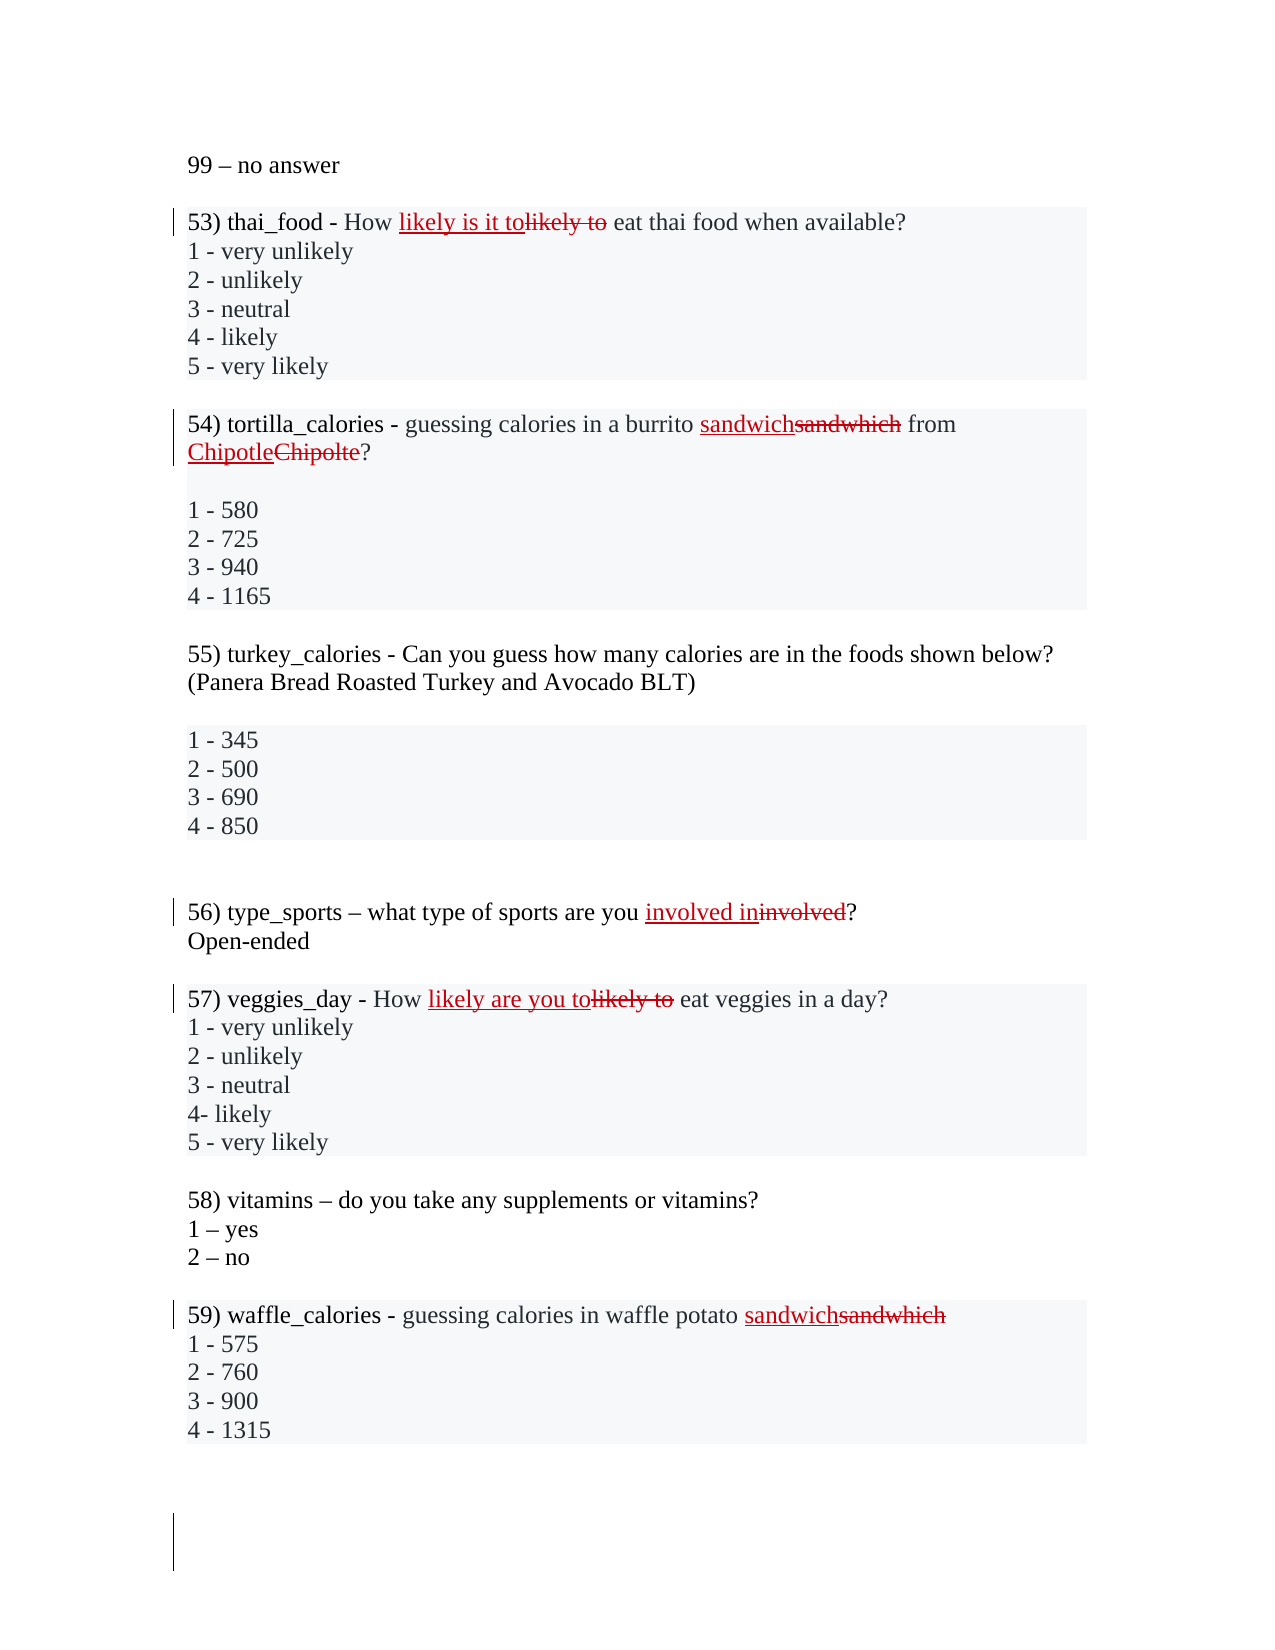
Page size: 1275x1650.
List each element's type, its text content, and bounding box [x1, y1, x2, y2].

text 54) tortilla_calories - guessing calories in a burrito from ? [187, 409, 1087, 466]
text 99 – no answer [187, 150, 1087, 179]
text 55) turkey_calories - Can you guess how many calories are in the foods shown below? (Panera Bread Roasted Turkey and Avocado BLT) [187, 639, 1087, 696]
text 3 - 690 [187, 782, 1087, 811]
text 1 - very unlikely [187, 236, 1087, 265]
text 2 - 725 [187, 524, 1087, 552]
text 4 - 1165 [187, 581, 1087, 610]
text 3 - 900 [187, 1386, 1087, 1415]
text 2 - unlikely [187, 265, 1087, 294]
text 5 - very likely [187, 1127, 1087, 1156]
text 5 - very likely [187, 351, 1087, 380]
text 4 - likely [187, 322, 1087, 351]
text 2 - unlikely [187, 1041, 1087, 1070]
text 1 – yes [187, 1214, 1087, 1242]
text 4 - 850 [187, 811, 1087, 840]
text 4- likely [187, 1099, 1087, 1127]
text 2 - 760 [187, 1357, 1087, 1386]
text 2 - 500 [187, 754, 1087, 782]
text 53) thai_food - How eat thai food when available? [187, 207, 1087, 236]
text 3 - neutral [187, 294, 1087, 322]
text Open-ended [187, 926, 1087, 955]
text 59) waffle_calories - guessing calories in waffle potato [187, 1300, 1087, 1329]
text 4 - 1315 [187, 1415, 1087, 1444]
text 2 – no [187, 1242, 1087, 1271]
text 3 - 940 [187, 552, 1087, 581]
text 3 - neutral [187, 1070, 1087, 1099]
text 56) type_sports – what type of sports are you ? [187, 897, 1087, 926]
text 1 - 575 [187, 1329, 1087, 1357]
text 58) vitamins – do you take any supplements or vitamins? [187, 1185, 1087, 1214]
text 1 - 580 [187, 495, 1087, 524]
text 1 - very unlikely [187, 1012, 1087, 1041]
text 1 - 345 [187, 725, 1087, 754]
text 57) veggies_day - How eat veggies in a day? [187, 984, 1087, 1012]
